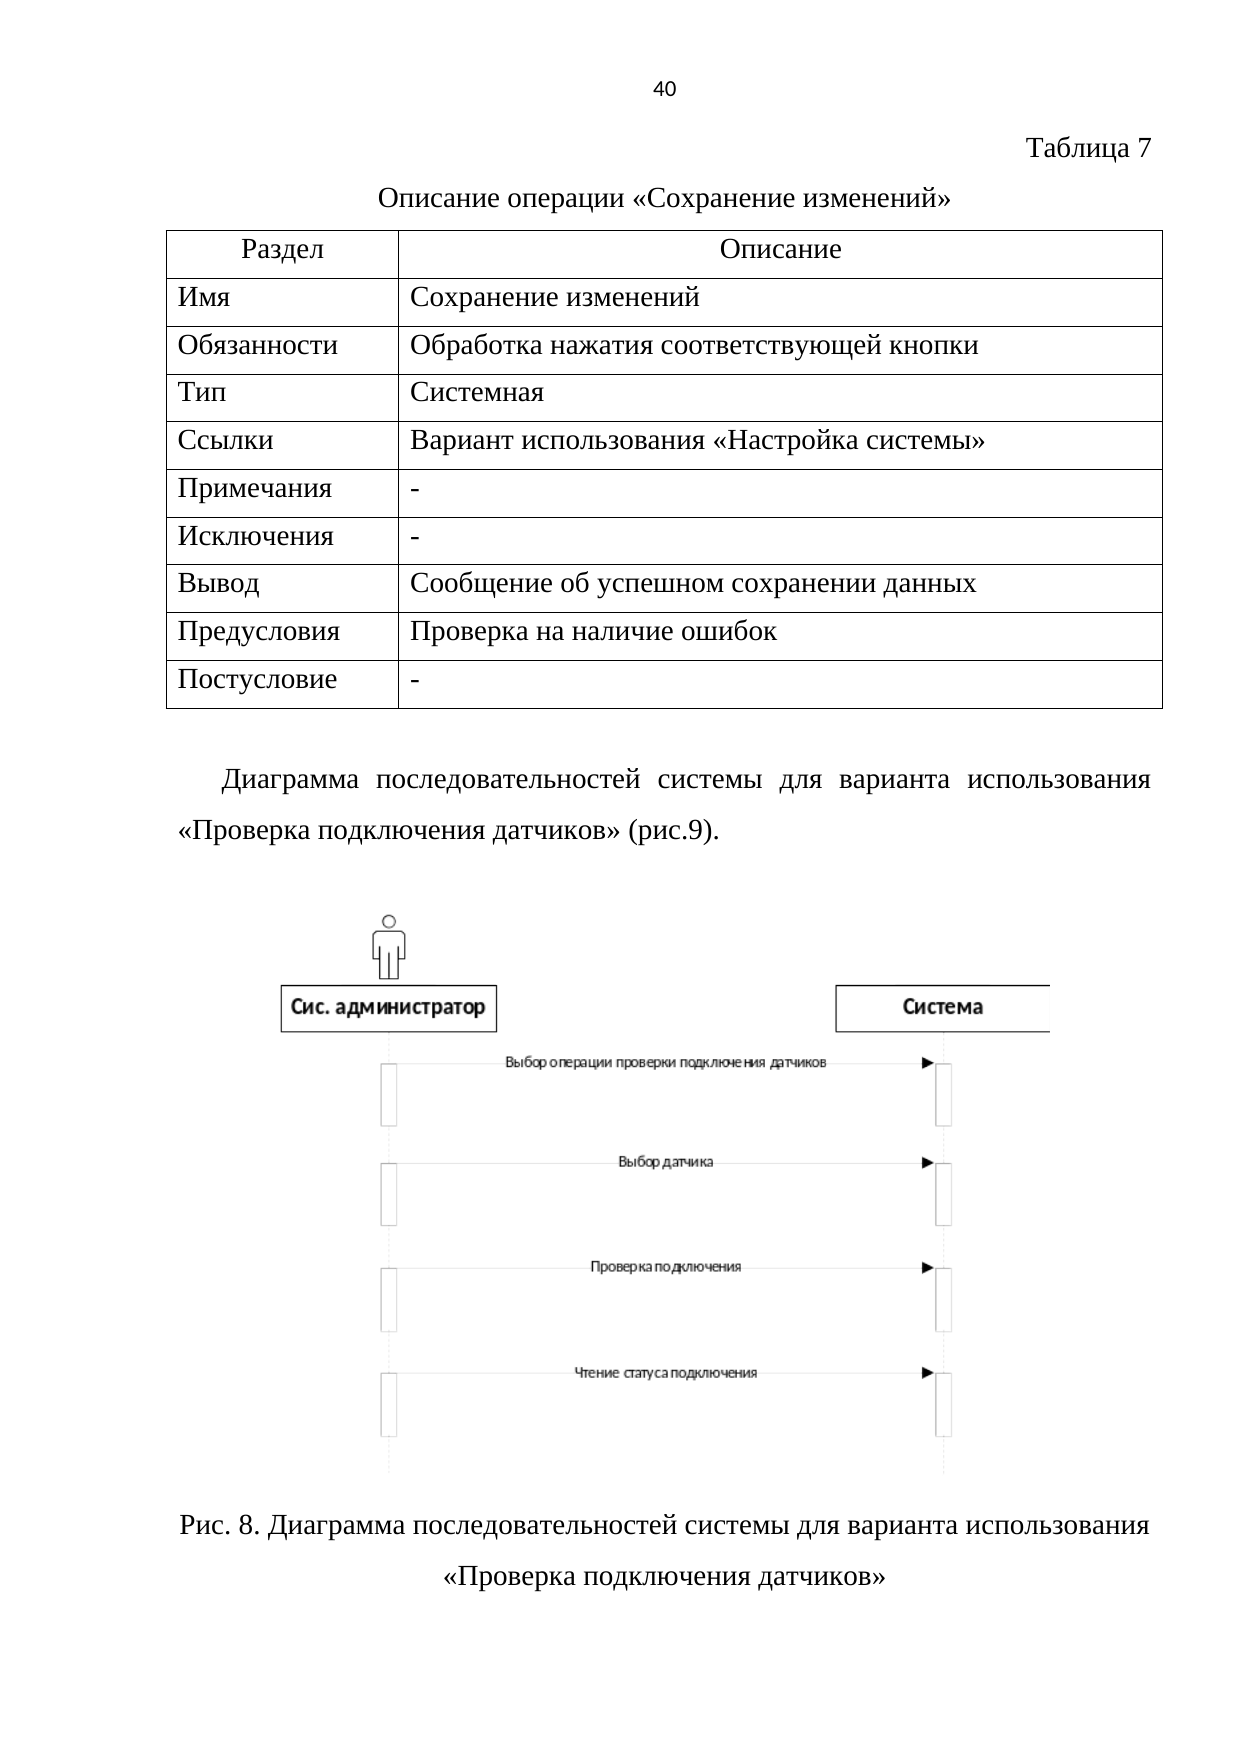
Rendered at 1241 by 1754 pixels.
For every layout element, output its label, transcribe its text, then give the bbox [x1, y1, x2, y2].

table_cell Исключения [167, 518, 398, 564]
table_cell Проверка на наличие ошибок [399, 613, 1162, 660]
table_cell - [399, 661, 1162, 707]
text Описание операции «Сохранение изменений» [177, 180, 1152, 214]
table_cell Сообщение об успешном сохранении данных [399, 565, 1162, 612]
table_header Описание [399, 231, 1162, 278]
table_cell Примечания [167, 470, 398, 517]
table_cell Имя [167, 279, 398, 326]
table_cell Вывод [167, 565, 398, 612]
table_cell Сохранение изменений [399, 279, 1162, 326]
table_cell Тип [167, 375, 398, 421]
table_cell Системная [399, 375, 1162, 421]
text Рис. 8. Диаграмма последовательностей системы для варианта использования «Проверка подключения датчиков» [177, 1507, 1152, 1591]
table_cell Обработка нажатия соответствующей кнопки [399, 327, 1162, 373]
table_cell - [399, 470, 1162, 517]
table_cell Предусловия [167, 613, 398, 660]
table_cell - [399, 518, 1162, 564]
text Таблица 7 [177, 130, 1152, 163]
table_cell Обязанности [167, 327, 398, 373]
table_cell Ссылки [167, 422, 398, 469]
table_cell Вариант использования «Настройка системы» [399, 422, 1162, 469]
text Диаграмма последовательностей системы для варианта использования «Проверка подключения датчиков» (рис.9). [177, 762, 1152, 845]
table_header Раздел [167, 231, 398, 278]
table_cell Постусловие [167, 661, 398, 707]
